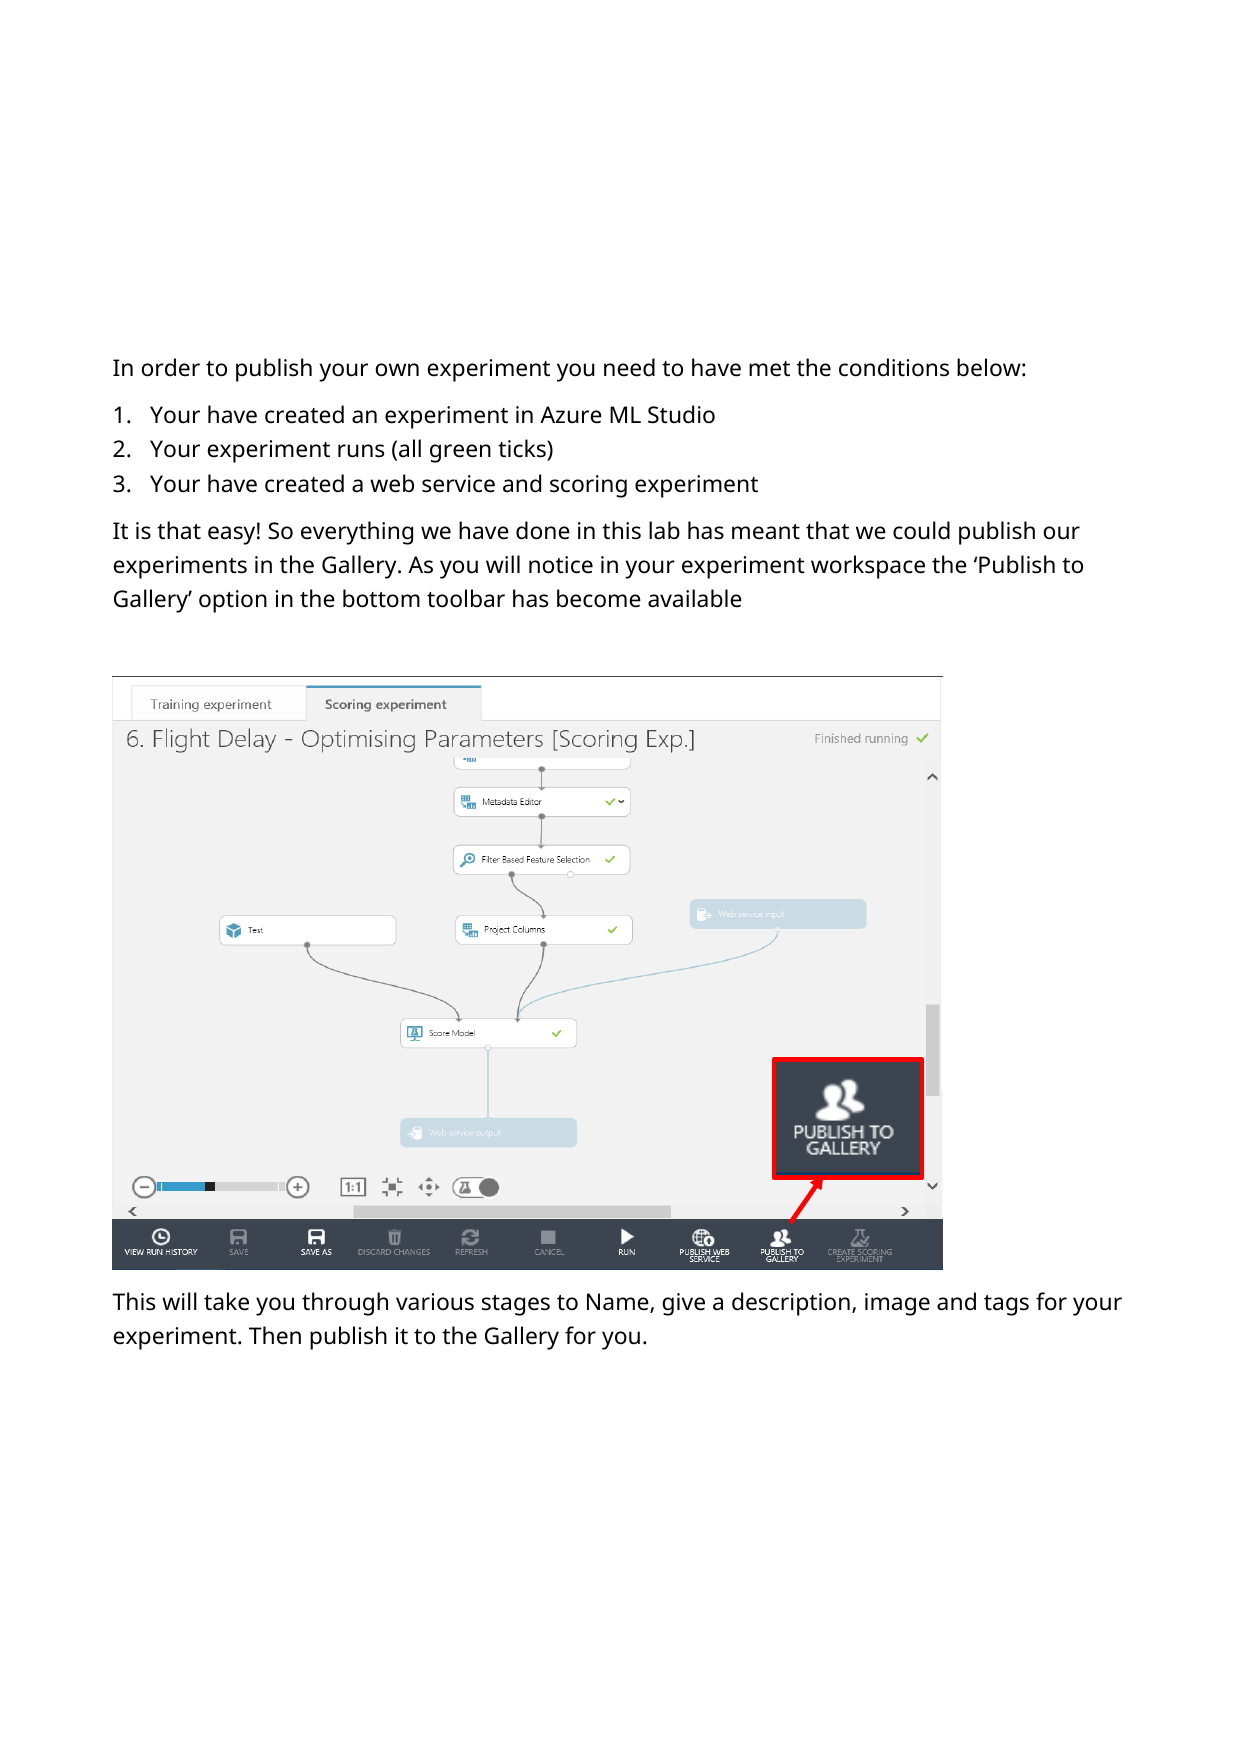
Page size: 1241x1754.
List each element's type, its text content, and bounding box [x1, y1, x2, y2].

picture [112, 676, 943, 1270]
text This will take you through various stages to Name, give a description, image and tags for your experiment. Then publish it to the Gallery for you. [112, 1286, 1128, 1352]
text In order to publish your own experiment you need to have met the conditions below: [112, 352, 1128, 383]
list Your have created a web service and scoring experiment [112, 468, 1128, 499]
text It is that easy! So everything we have done in this lab has meant that we could publish our experiments in the Gallery. As you will notice in your experiment workspace the ‘Publish to Gallery’ option in the bottom toolbar has become available [112, 514, 1128, 614]
list Your experiment runs (all green ticks) [112, 433, 1128, 464]
list Your have created an experiment in Azure ML Studio [112, 399, 1128, 430]
